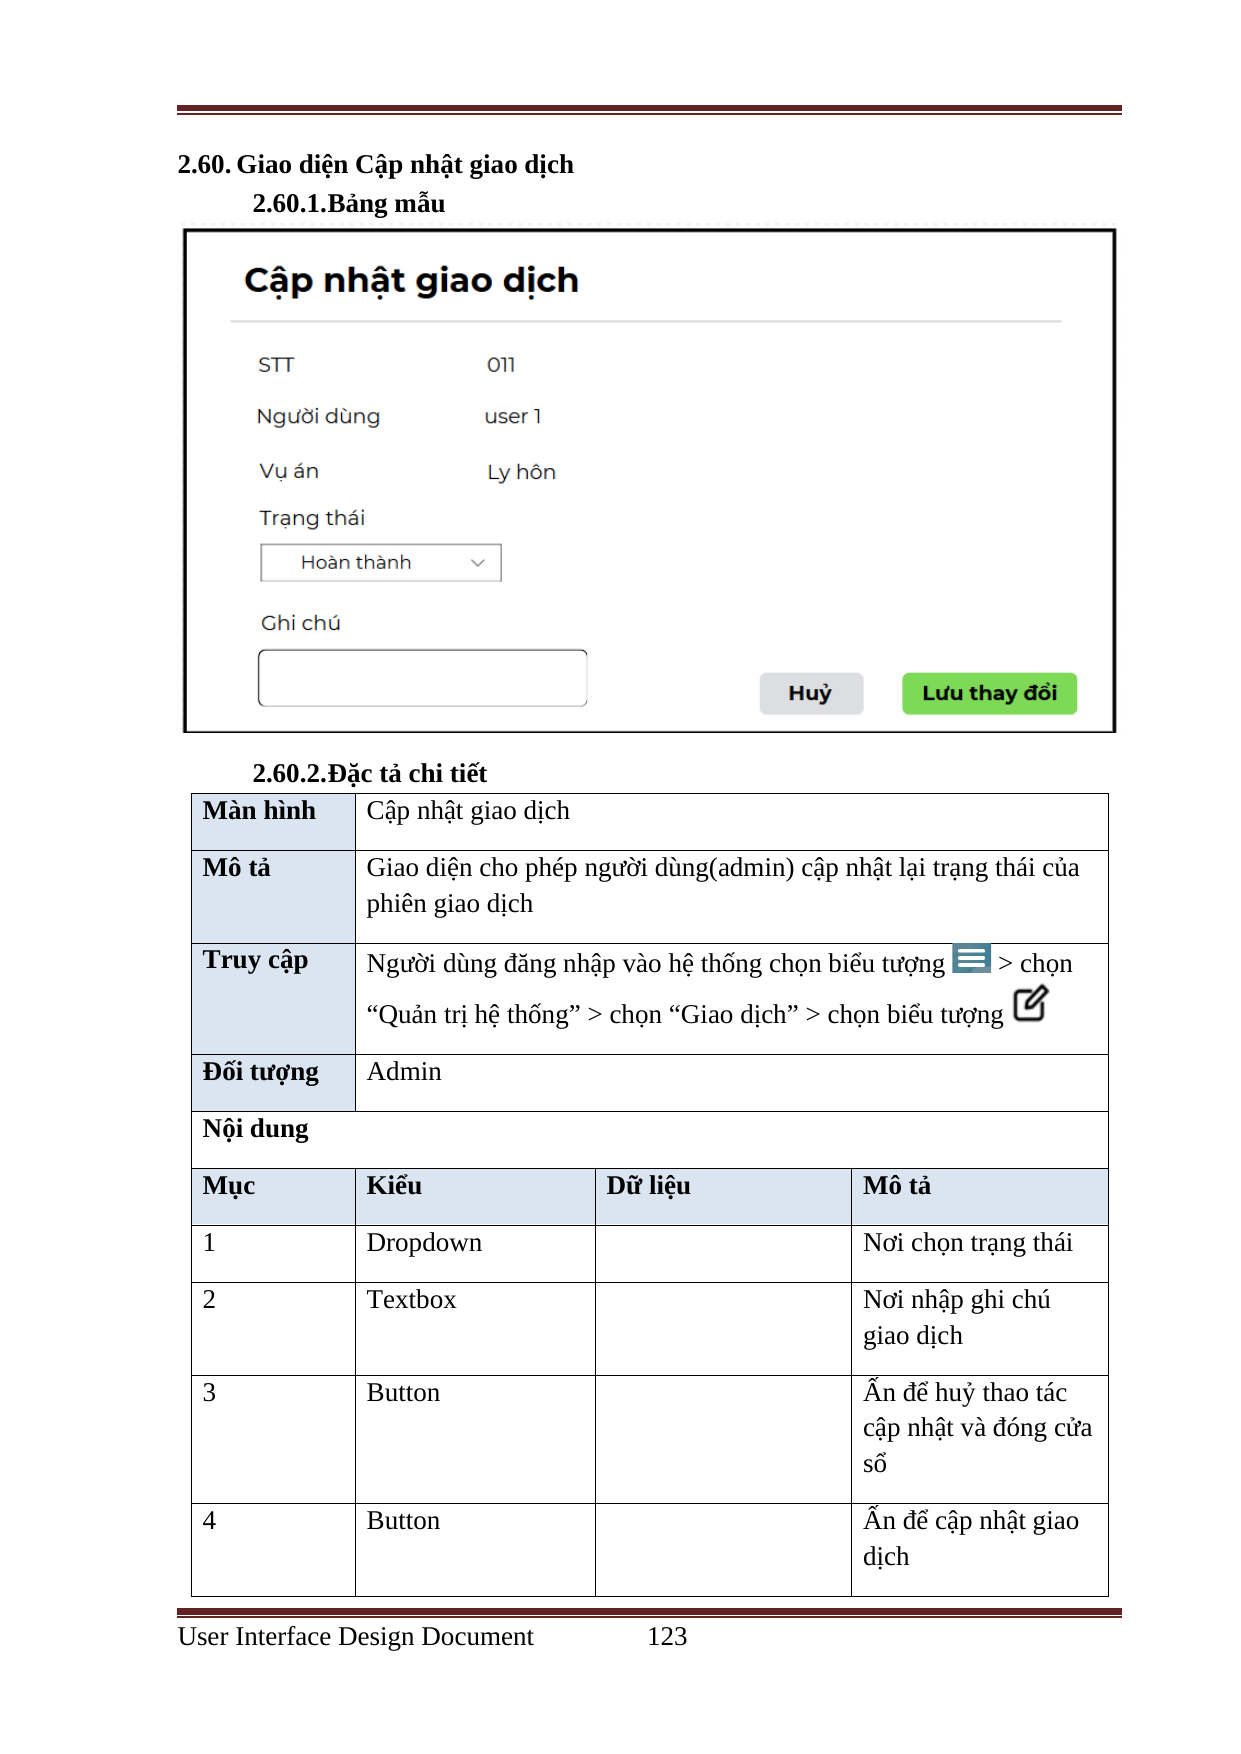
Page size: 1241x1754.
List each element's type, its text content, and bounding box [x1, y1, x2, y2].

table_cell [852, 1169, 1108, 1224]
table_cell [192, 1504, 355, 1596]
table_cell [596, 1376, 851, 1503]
subtitle Bảng mẫu [252, 188, 1122, 219]
picture [952, 943, 992, 973]
picture [1011, 982, 1050, 1024]
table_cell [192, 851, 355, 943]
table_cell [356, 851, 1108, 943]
subtitle Giao diện Cập nhật giao dịch [177, 148, 1122, 179]
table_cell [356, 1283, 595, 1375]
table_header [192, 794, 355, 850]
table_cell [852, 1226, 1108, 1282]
subtitle Đặc tả chi tiết [252, 757, 1122, 788]
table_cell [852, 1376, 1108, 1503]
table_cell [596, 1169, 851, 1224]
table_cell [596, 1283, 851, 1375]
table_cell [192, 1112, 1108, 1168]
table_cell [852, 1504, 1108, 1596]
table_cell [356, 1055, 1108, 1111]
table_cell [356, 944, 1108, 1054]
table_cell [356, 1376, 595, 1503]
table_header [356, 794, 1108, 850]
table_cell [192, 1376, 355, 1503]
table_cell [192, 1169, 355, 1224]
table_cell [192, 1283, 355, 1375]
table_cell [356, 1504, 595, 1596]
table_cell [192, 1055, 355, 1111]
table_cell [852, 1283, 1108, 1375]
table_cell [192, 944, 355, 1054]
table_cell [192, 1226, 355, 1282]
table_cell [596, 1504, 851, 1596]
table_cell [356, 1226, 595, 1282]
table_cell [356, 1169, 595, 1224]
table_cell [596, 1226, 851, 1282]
picture [177, 223, 1123, 733]
